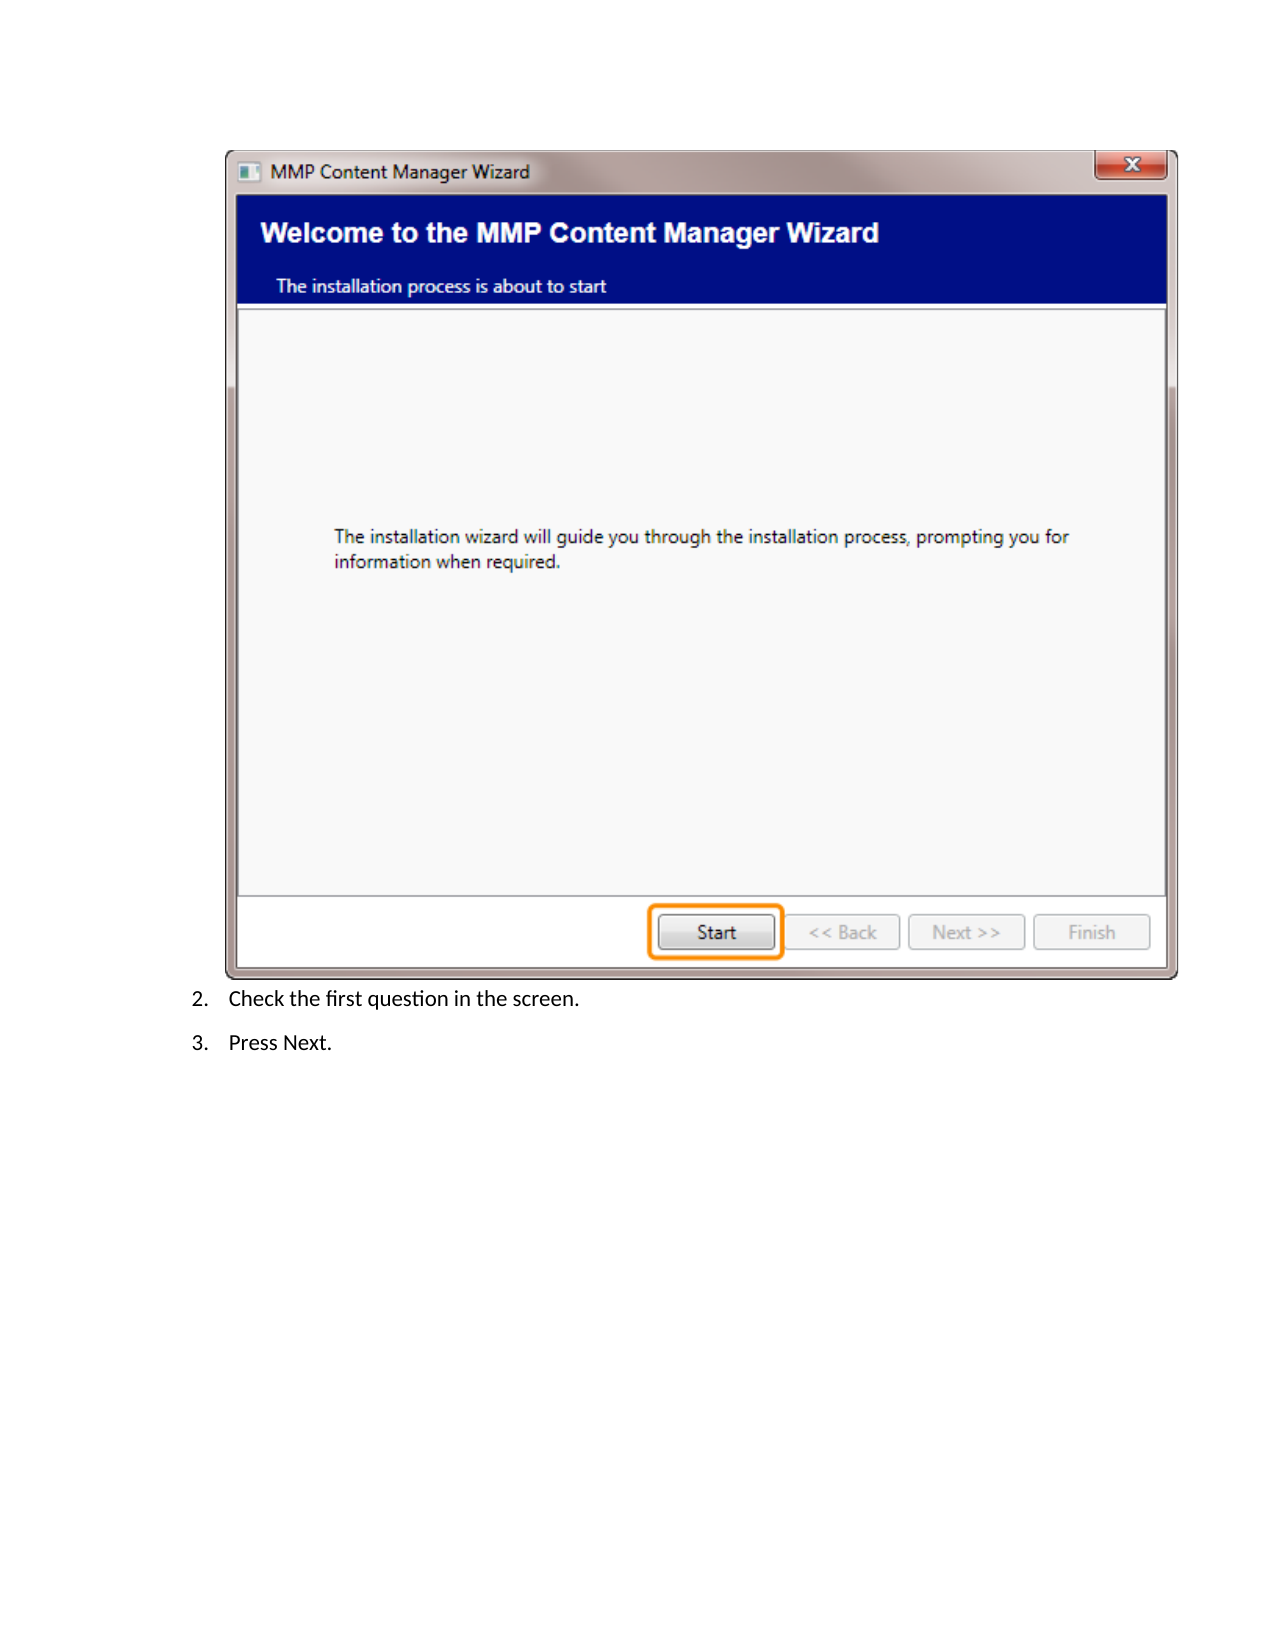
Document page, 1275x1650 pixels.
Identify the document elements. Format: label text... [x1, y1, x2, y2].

list Press Next. [191, 1028, 1125, 1057]
list Check the first question in the screen. [191, 984, 1125, 1012]
picture [225, 150, 1179, 980]
